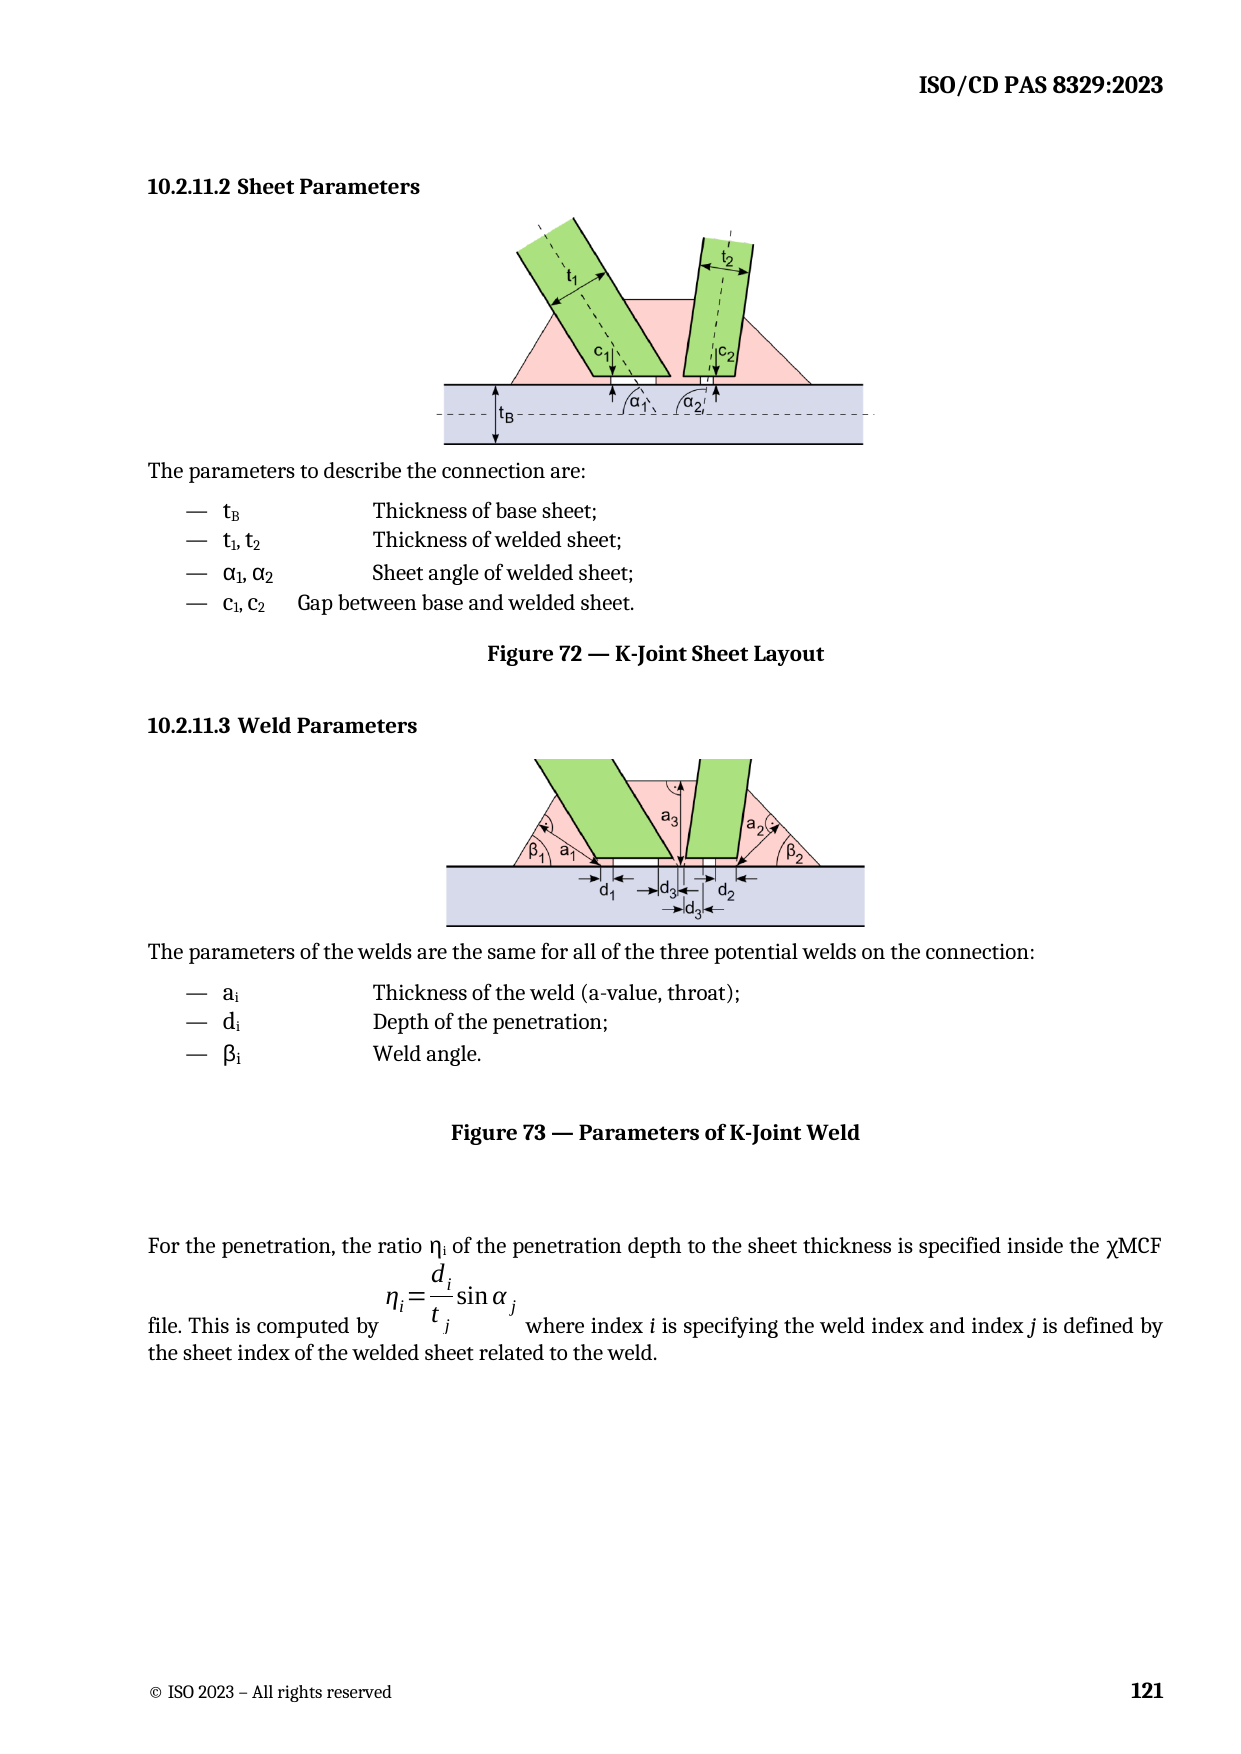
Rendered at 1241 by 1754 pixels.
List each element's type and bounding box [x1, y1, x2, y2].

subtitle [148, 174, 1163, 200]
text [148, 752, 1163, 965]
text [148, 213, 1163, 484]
picture [446, 759, 865, 927]
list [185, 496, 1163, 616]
picture [436, 217, 875, 445]
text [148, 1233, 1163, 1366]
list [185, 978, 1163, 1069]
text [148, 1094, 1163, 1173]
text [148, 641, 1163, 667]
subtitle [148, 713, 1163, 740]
